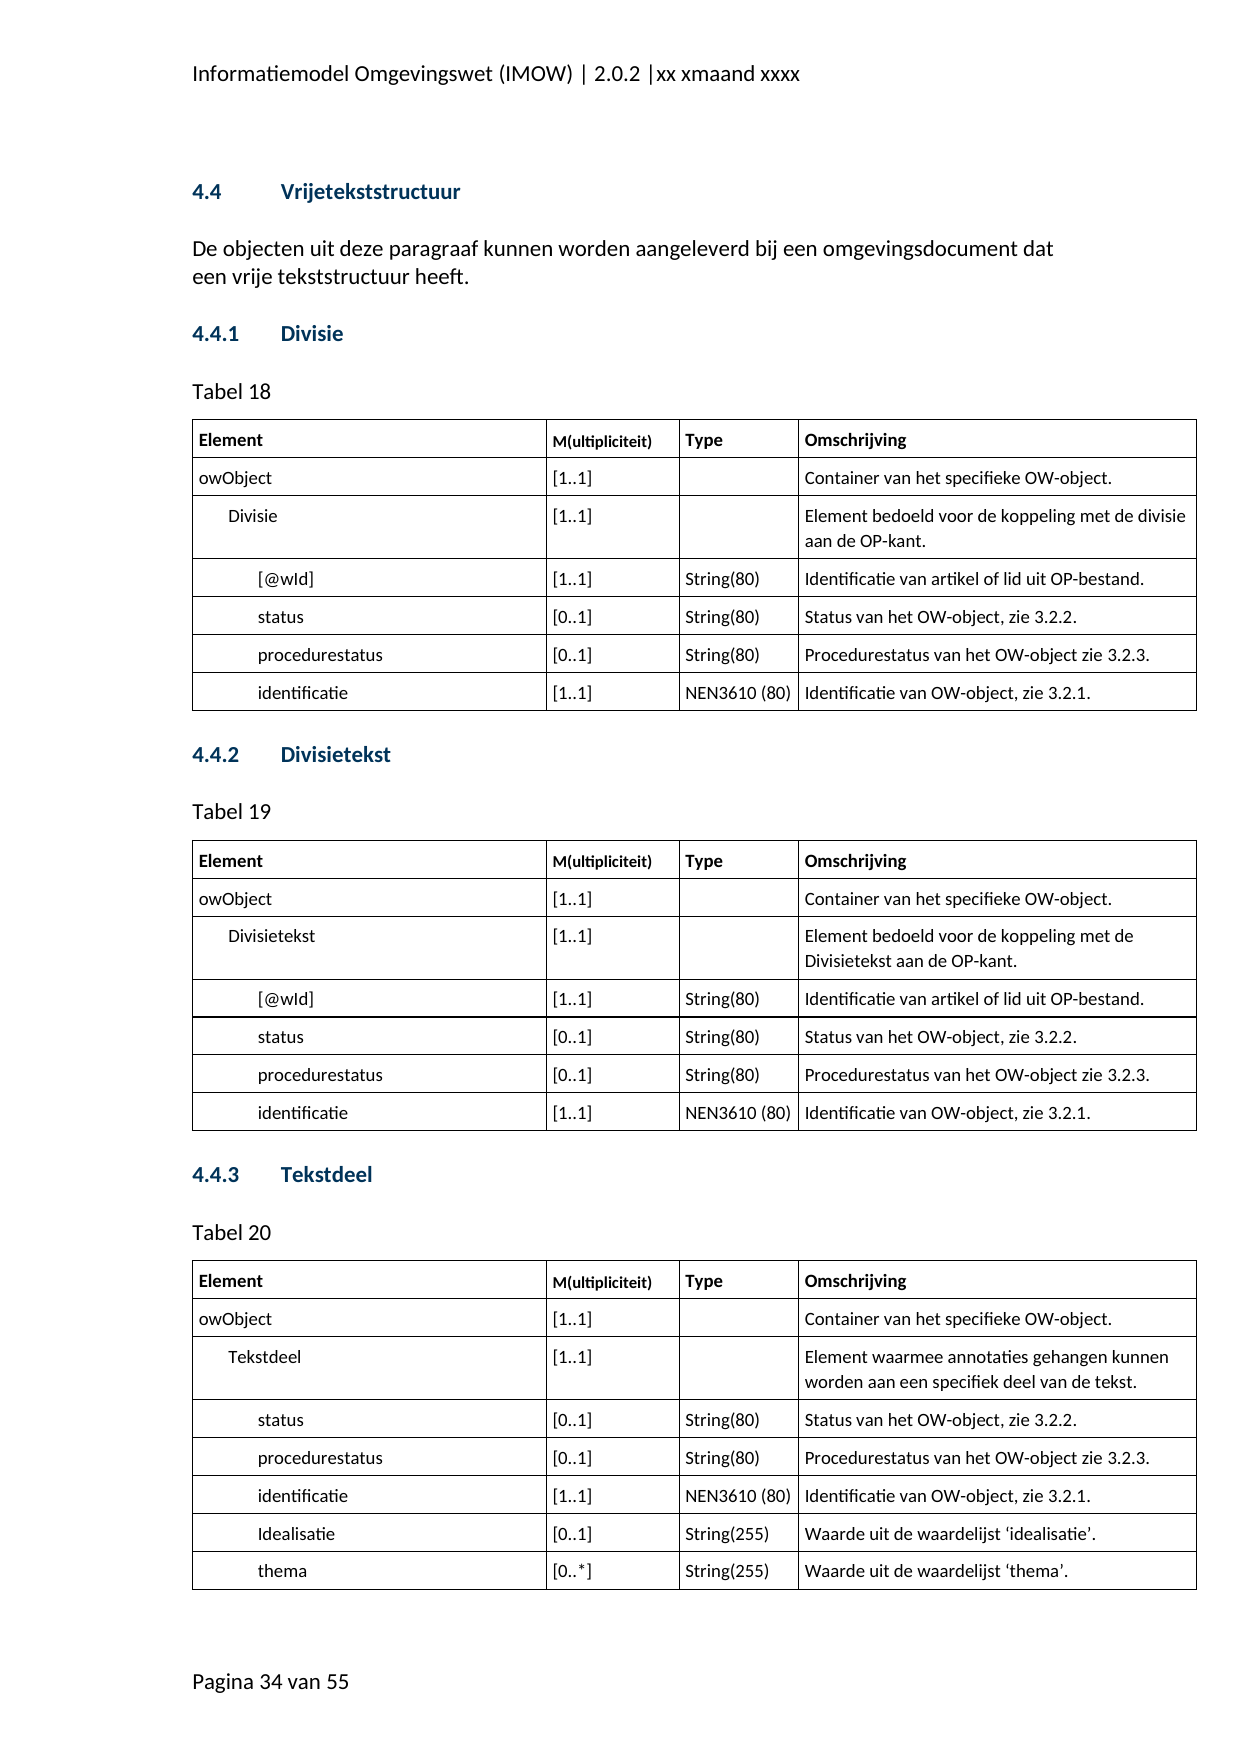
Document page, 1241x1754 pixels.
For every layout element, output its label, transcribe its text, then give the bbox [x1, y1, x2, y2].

table_cell status [193, 597, 546, 634]
table_header Type [680, 1261, 798, 1298]
table_cell Container van het specifieke OW-object. [799, 879, 1196, 916]
table_cell String(255) [680, 1552, 798, 1588]
table_cell Divisie [193, 496, 546, 558]
table_cell Status van het OW-object, zie 3.2.2. [799, 597, 1196, 634]
table_cell [1..1] [547, 980, 679, 1016]
table_cell String(80) [680, 1438, 798, 1475]
table_cell Procedurestatus van het OW-object zie 3.2.3. [799, 1438, 1196, 1475]
table_cell [680, 879, 798, 916]
table_cell String(80) [680, 980, 798, 1016]
table_cell [680, 496, 798, 558]
subtitle Tekstdeel [192, 1160, 1092, 1188]
table_header Element [193, 1261, 546, 1298]
table_cell Identificatie van artikel of lid uit OP-bestand. [799, 559, 1196, 596]
table_cell status [193, 1018, 546, 1054]
table_cell NEN3610 (80) [680, 1476, 798, 1513]
table_cell Waarde uit de waardelijst ‘thema’. [799, 1552, 1196, 1588]
table_cell owObject [193, 1299, 546, 1336]
table_cell status [193, 1400, 546, 1437]
table_cell NEN3610 (80) [680, 673, 798, 710]
table_cell [0..1] [547, 597, 679, 634]
table_cell [1..1] [547, 1337, 679, 1399]
table_cell [0..1] [547, 1400, 679, 1437]
table_cell [1..1] [547, 458, 679, 495]
table_cell Element bedoeld voor de koppeling met de Divisietekst aan de OP-kant. [799, 917, 1196, 978]
table_header Omschrijving [799, 420, 1196, 457]
table_cell owObject [193, 458, 546, 495]
table_header M(ultipliciteit) [547, 841, 679, 878]
table_cell Idealisatie [193, 1514, 546, 1551]
table_cell [680, 1299, 798, 1336]
table_cell Element bedoeld voor de koppeling met de divisie aan de OP-kant. [799, 496, 1196, 558]
table_cell Container van het specifieke OW-object. [799, 458, 1196, 495]
table_cell [0..1] [547, 1438, 679, 1475]
table_cell procedurestatus [193, 1438, 546, 1475]
table_cell [680, 1337, 798, 1399]
subtitle Vrijetekststructuur [192, 177, 1092, 205]
table_cell procedurestatus [193, 635, 546, 672]
table_cell String(255) [680, 1514, 798, 1551]
table_cell [0..1] [547, 1514, 679, 1551]
table_cell [0..1] [547, 635, 679, 672]
table_cell Identificatie van OW-object, zie 3.2.1. [799, 673, 1196, 710]
table_cell String(80) [680, 597, 798, 634]
table_cell [0..1] [547, 1018, 679, 1054]
table_cell [1..1] [547, 917, 679, 978]
table_cell Identificatie van OW-object, zie 3.2.1. [799, 1476, 1196, 1513]
table_cell owObject [193, 879, 546, 916]
table_cell [1..1] [547, 1093, 679, 1130]
table_cell Identificatie van artikel of lid uit OP-bestand. [799, 980, 1196, 1016]
table_cell thema [193, 1552, 546, 1588]
table_cell [0..1] [547, 1055, 679, 1092]
table_cell [1..1] [547, 1299, 679, 1336]
table_header M(ultipliciteit) [547, 1261, 679, 1298]
table_cell [680, 917, 798, 978]
table_cell Procedurestatus van het OW-object zie 3.2.3. [799, 635, 1196, 672]
table_cell [1..1] [547, 879, 679, 916]
table_cell [@wId] [193, 559, 546, 596]
text De objecten uit deze paragraaf kunnen worden aangeleverd bij een omgevingsdocument dat een vrije tekststructuur heeft. [192, 234, 1092, 290]
table_cell Container van het specifieke OW-object. [799, 1299, 1196, 1336]
table_cell String(80) [680, 559, 798, 596]
table_header Element [193, 841, 546, 878]
table_cell Identificatie van OW-object, zie 3.2.1. [799, 1093, 1196, 1130]
table_cell NEN3610 (80) [680, 1093, 798, 1130]
table_cell [680, 458, 798, 495]
table_cell [@wId] [193, 980, 546, 1016]
table_header Element [193, 420, 546, 457]
table_header Omschrijving [799, 1261, 1196, 1298]
table_cell [0..*] [547, 1552, 679, 1588]
subtitle Divisietekst [192, 740, 1092, 768]
table_cell String(80) [680, 1400, 798, 1437]
table_header M(ultipliciteit) [547, 420, 679, 457]
table_cell Waarde uit de waardelijst ‘idealisatie’. [799, 1514, 1196, 1551]
table_cell Tekstdeel [193, 1337, 546, 1399]
table_cell identificatie [193, 673, 546, 710]
table_cell [1..1] [547, 1476, 679, 1513]
table_cell identificatie [193, 1093, 546, 1130]
table_cell Procedurestatus van het OW-object zie 3.2.3. [799, 1055, 1196, 1092]
table_cell [1..1] [547, 559, 679, 596]
table_cell identificatie [193, 1476, 546, 1513]
table_cell String(80) [680, 635, 798, 672]
table_cell String(80) [680, 1055, 798, 1092]
table_cell [1..1] [547, 496, 679, 558]
table_cell Status van het OW-object, zie 3.2.2. [799, 1400, 1196, 1437]
table_cell [1..1] [547, 673, 679, 710]
table_cell String(80) [680, 1018, 798, 1054]
table_header Type [680, 841, 798, 878]
table_cell Status van het OW-object, zie 3.2.2. [799, 1018, 1196, 1054]
table_header Type [680, 420, 798, 457]
subtitle Divisie [192, 319, 1092, 348]
table_cell procedurestatus [193, 1055, 546, 1092]
table_cell Element waarmee annotaties gehangen kunnen worden aan een specifiek deel van de tekst. [799, 1337, 1196, 1399]
table_header Omschrijving [799, 841, 1196, 878]
table_cell Divisietekst [193, 917, 546, 978]
